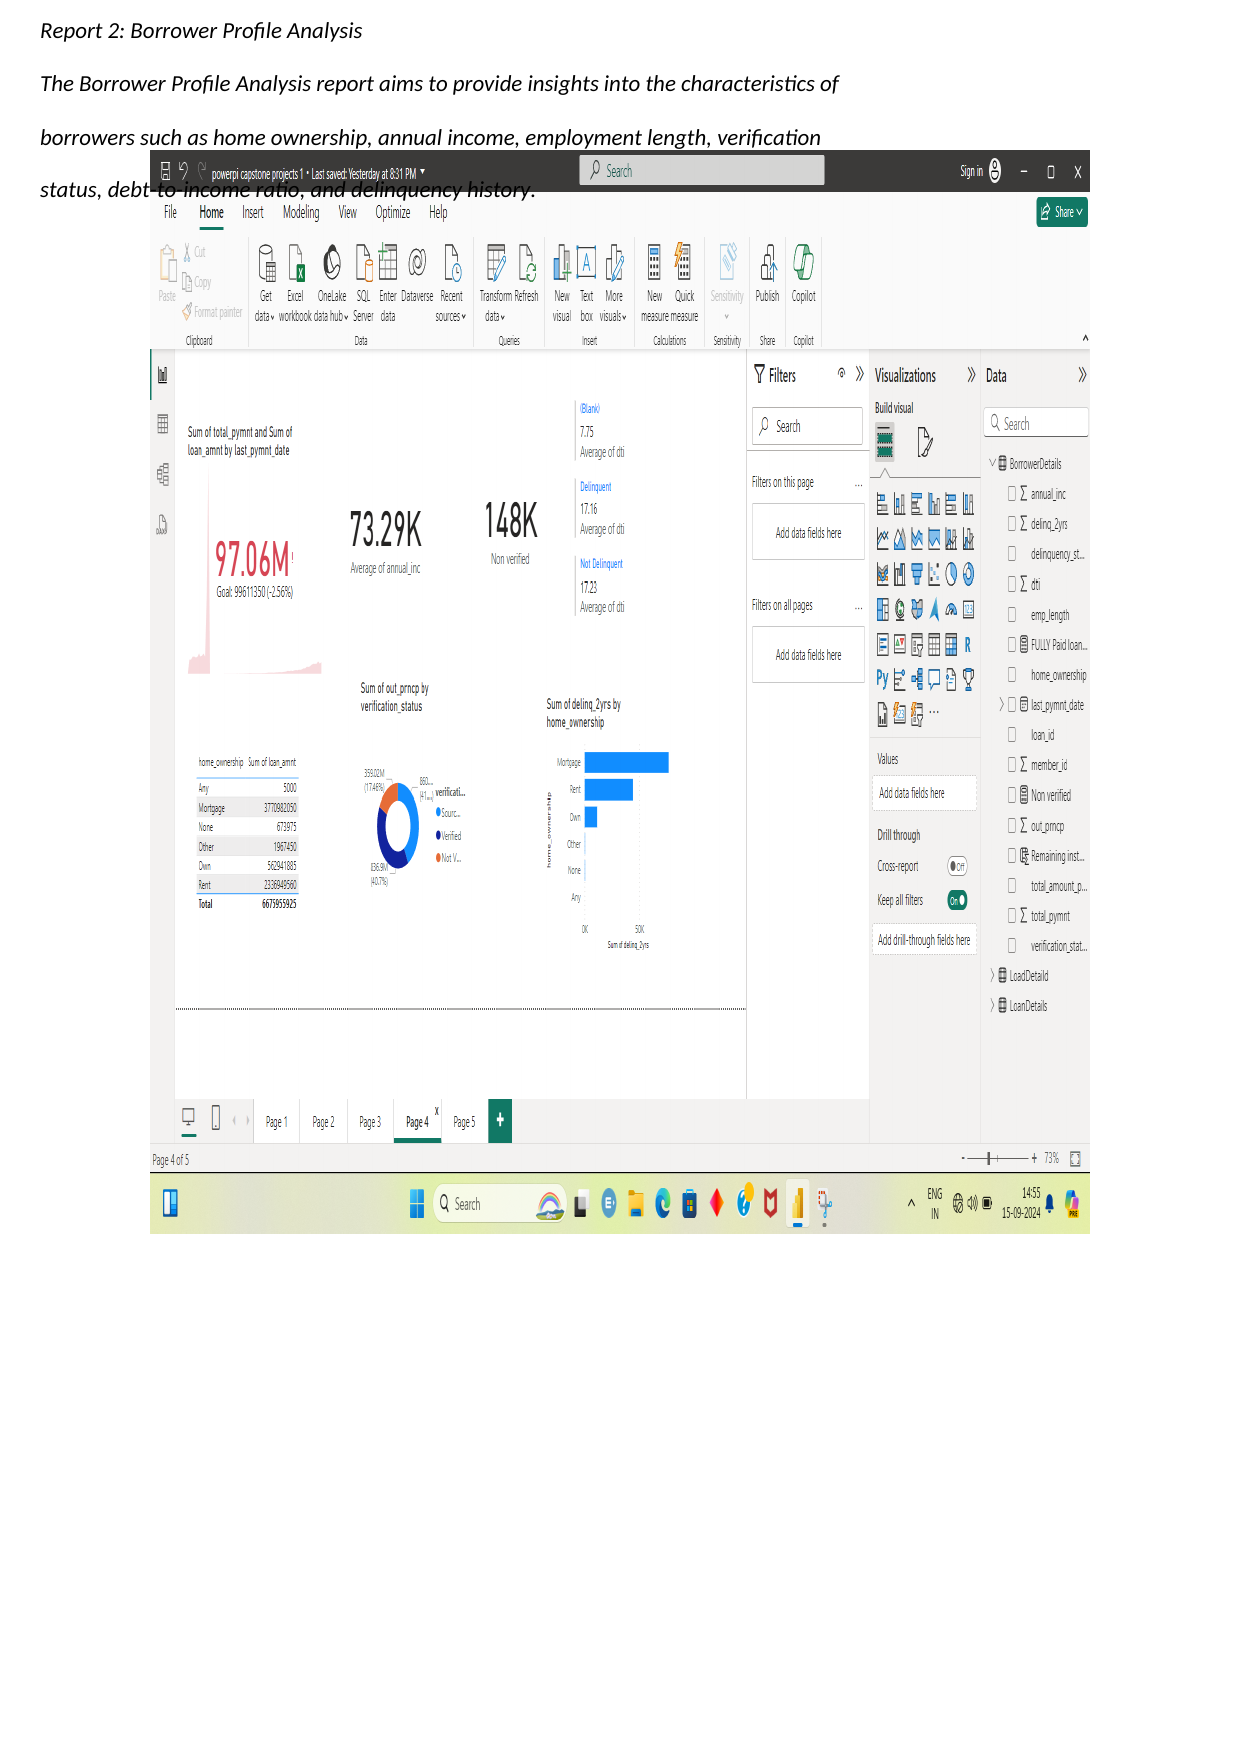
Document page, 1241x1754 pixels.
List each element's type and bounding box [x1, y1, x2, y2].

picture [150, 150, 1090, 1234]
